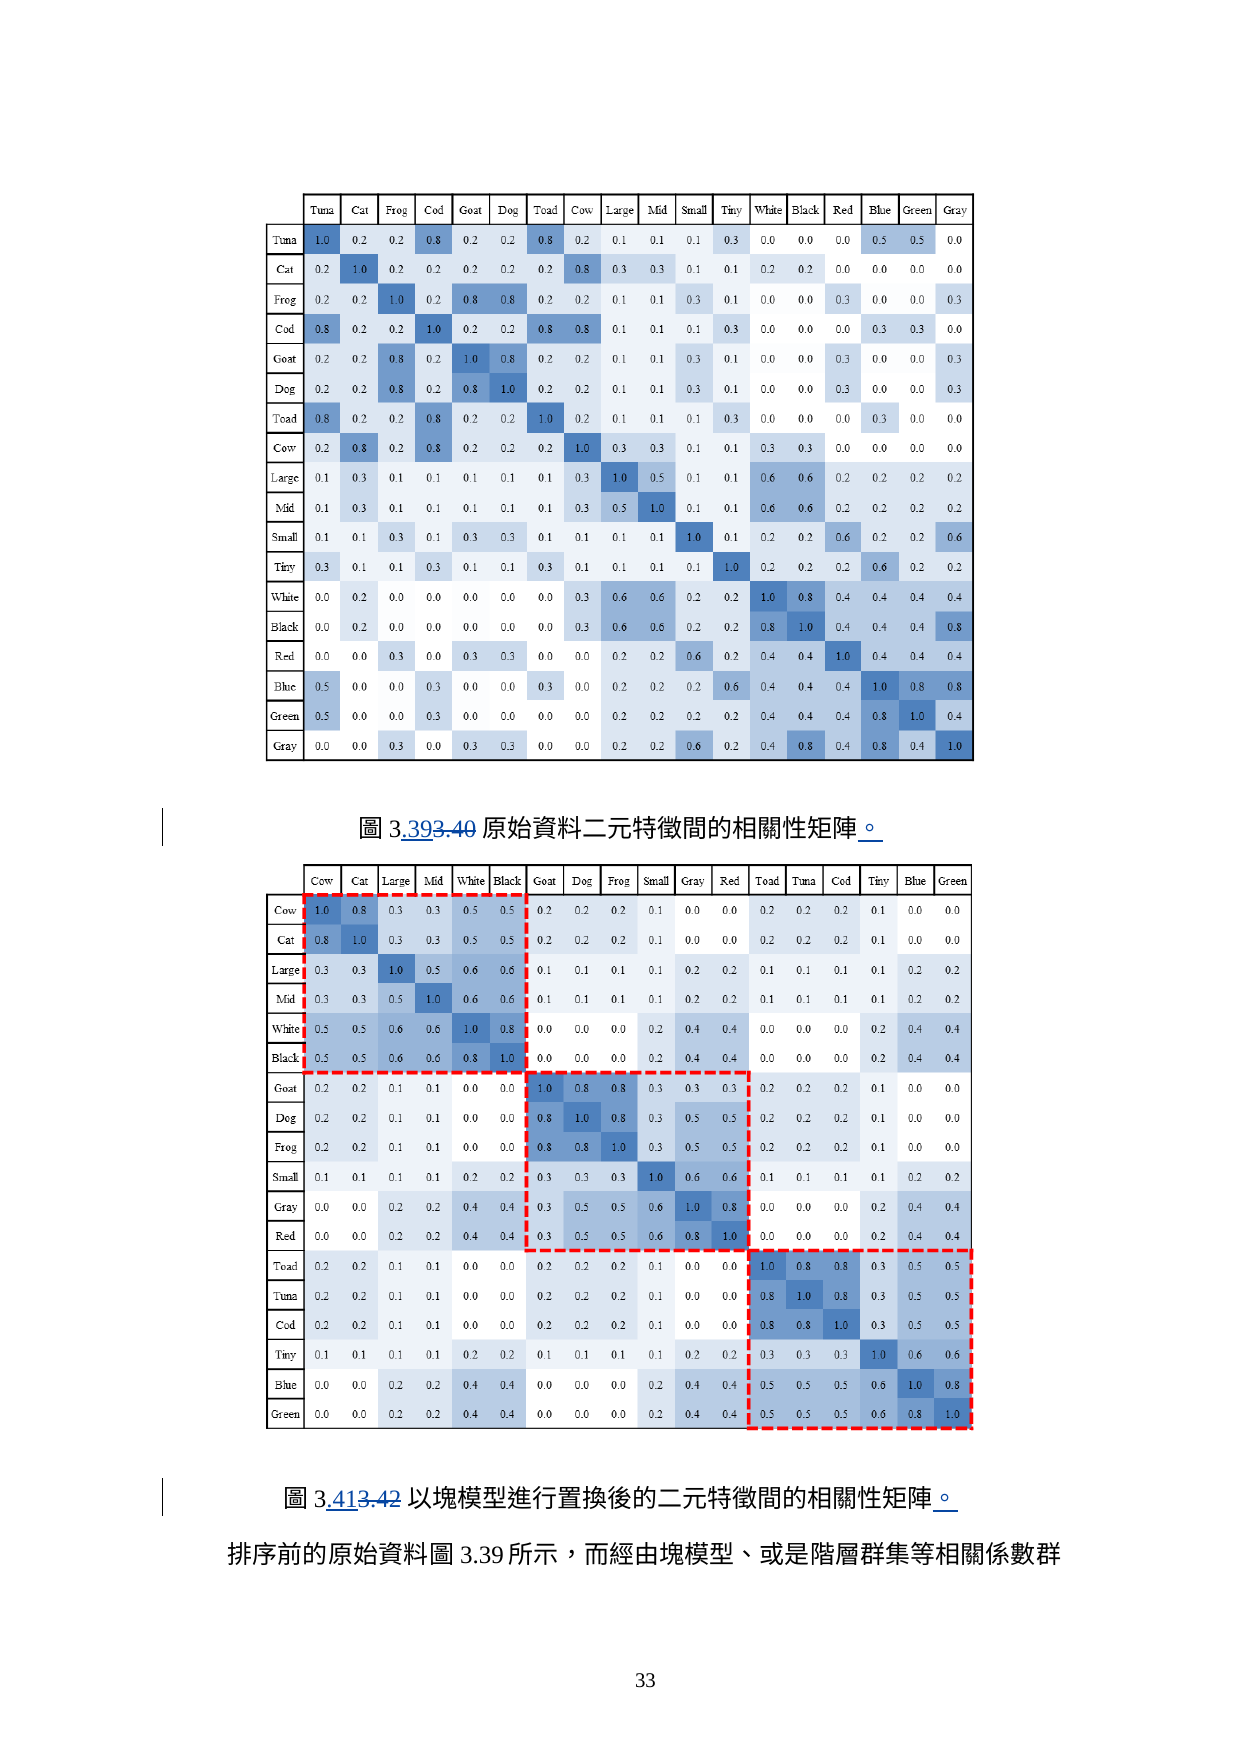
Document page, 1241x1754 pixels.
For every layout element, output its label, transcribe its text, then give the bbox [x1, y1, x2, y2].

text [177, 1534, 1063, 1571]
picture [265, 863, 975, 1432]
text 圖 3 原始資料二元特徵間的相關性矩陣 [177, 808, 1063, 846]
text 圖 3 以塊模型進行置換後的二元特徵間的相關性矩陣 [177, 1478, 1063, 1516]
picture [265, 193, 975, 762]
